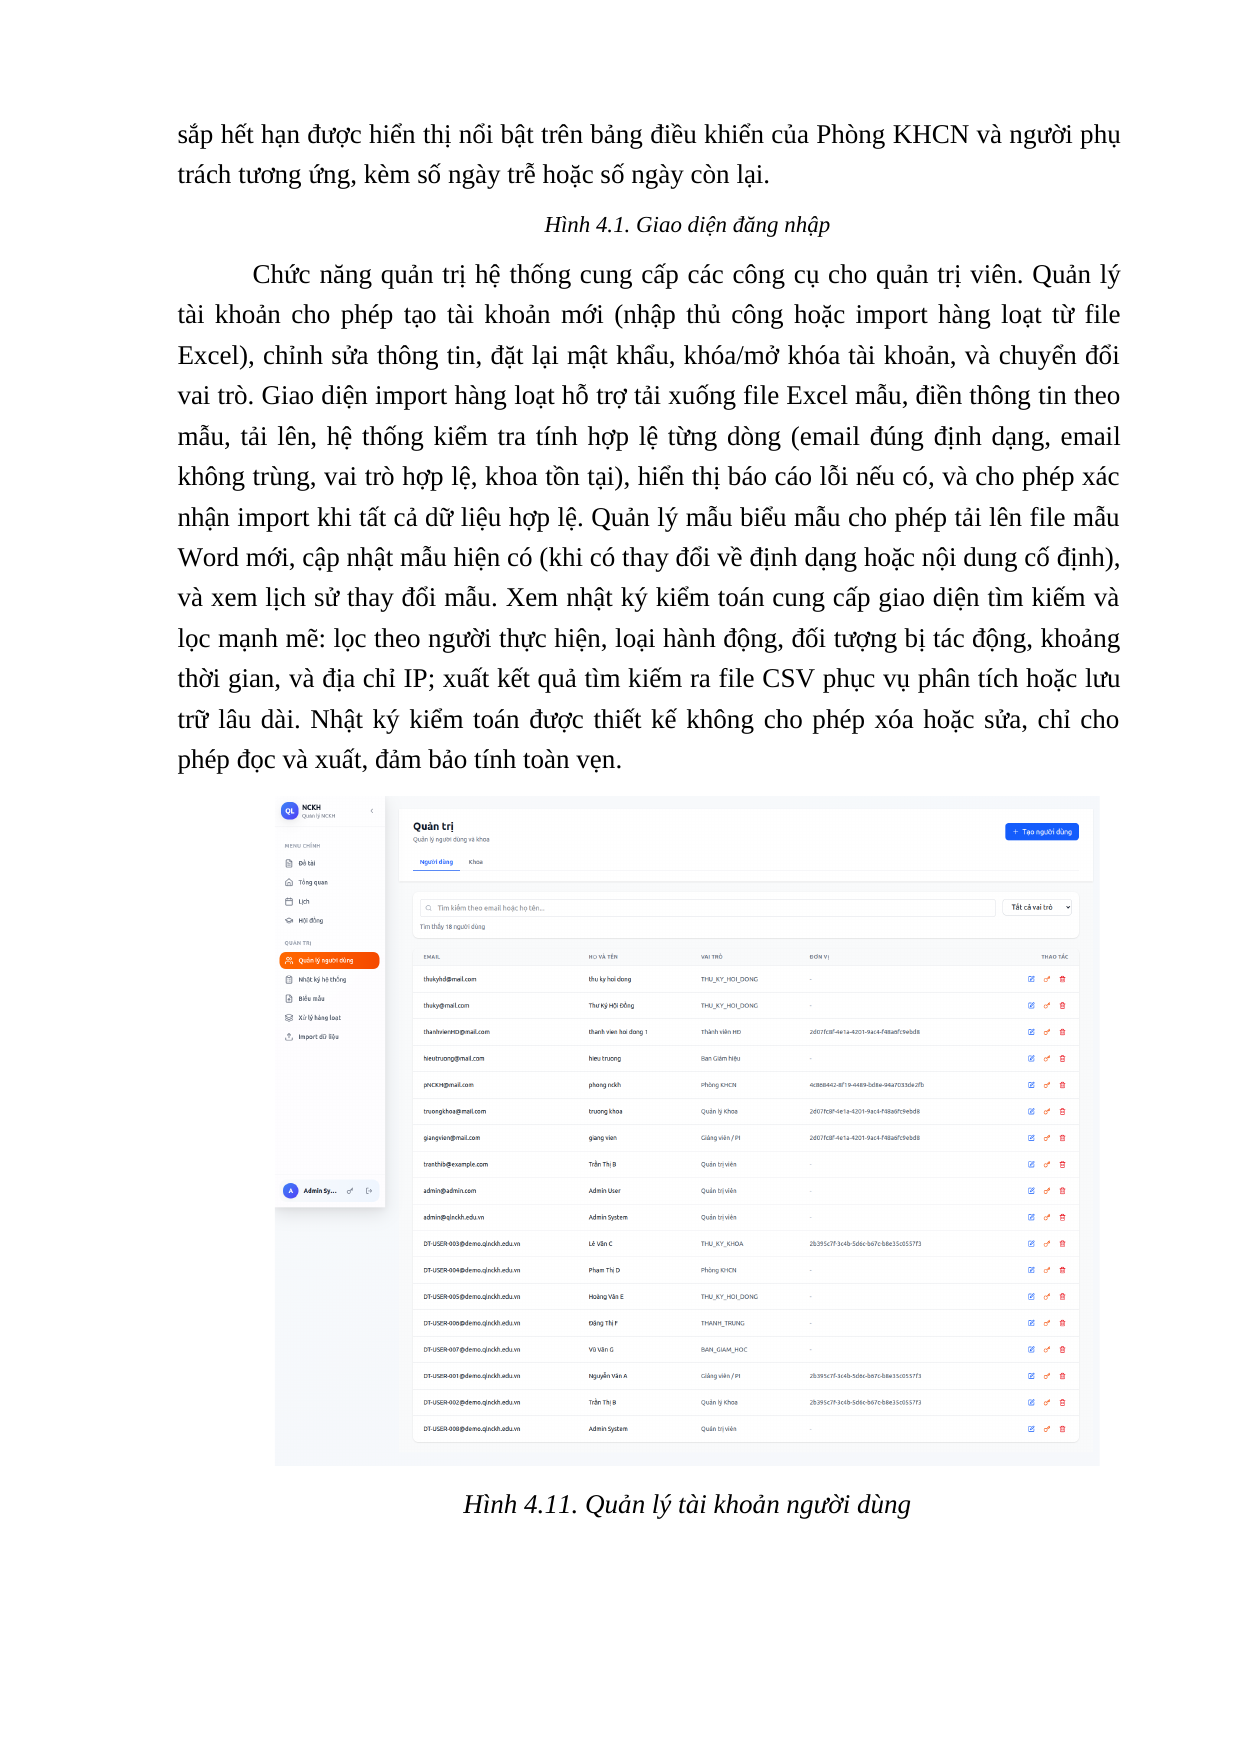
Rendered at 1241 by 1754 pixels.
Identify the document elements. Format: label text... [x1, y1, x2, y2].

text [177, 118, 1122, 190]
text Hình 4.1. Giao diện đăng nhập [177, 211, 1122, 238]
text Hình 4.11. Quản lý tài khoản người dùng [177, 1488, 1122, 1519]
picture [274, 796, 1100, 1466]
text Chức năng quản trị hệ thống cung cấp các công cụ cho quản trị viên. Quản lý tài khoản cho phép tạo tài khoản mới (nhập thủ công hoặc import hàng loạt từ file Excel), chỉnh sửa thông tin, đặt lại mật khẩu, khóa/mở khóa tài khoản, và chuyển đổi vai trò. Giao diện import hàng loạt hỗ trợ tải xuống file Excel mẫu, điền thông tin theo mẫu, tải lên, hệ thống kiểm tra tính hợp lệ từng dòng (email đúng định dạng, email không trùng, vai trò hợp lệ, khoa tồn tại), hiển thị báo cáo lỗi nếu có, và cho phép xác nhận import khi tất cả dữ liệu hợp lệ. Quản lý mẫu biểu mẫu cho phép tải lên file mẫu Word mới, cập nhật mẫu hiện có (khi có thay đổi về định dạng hoặc nội dung cố định), và xem lịch sử thay đổi mẫu. Xem nhật ký kiểm toán cung cấp giao diện tìm kiếm và lọc mạnh mẽ: lọc theo người thực hiện, loại hành động, đối tượng bị tác động, khoảng thời gian, và địa chỉ IP; xuất kết quả tìm kiếm ra file CSV phục vụ phân tích hoặc lưu trữ lâu dài. Nhật ký kiểm toán được thiết kế không cho phép xóa hoặc sửa, chỉ cho phép đọc và xuất, đảm bảo tính toàn vẹn. [177, 258, 1122, 774]
